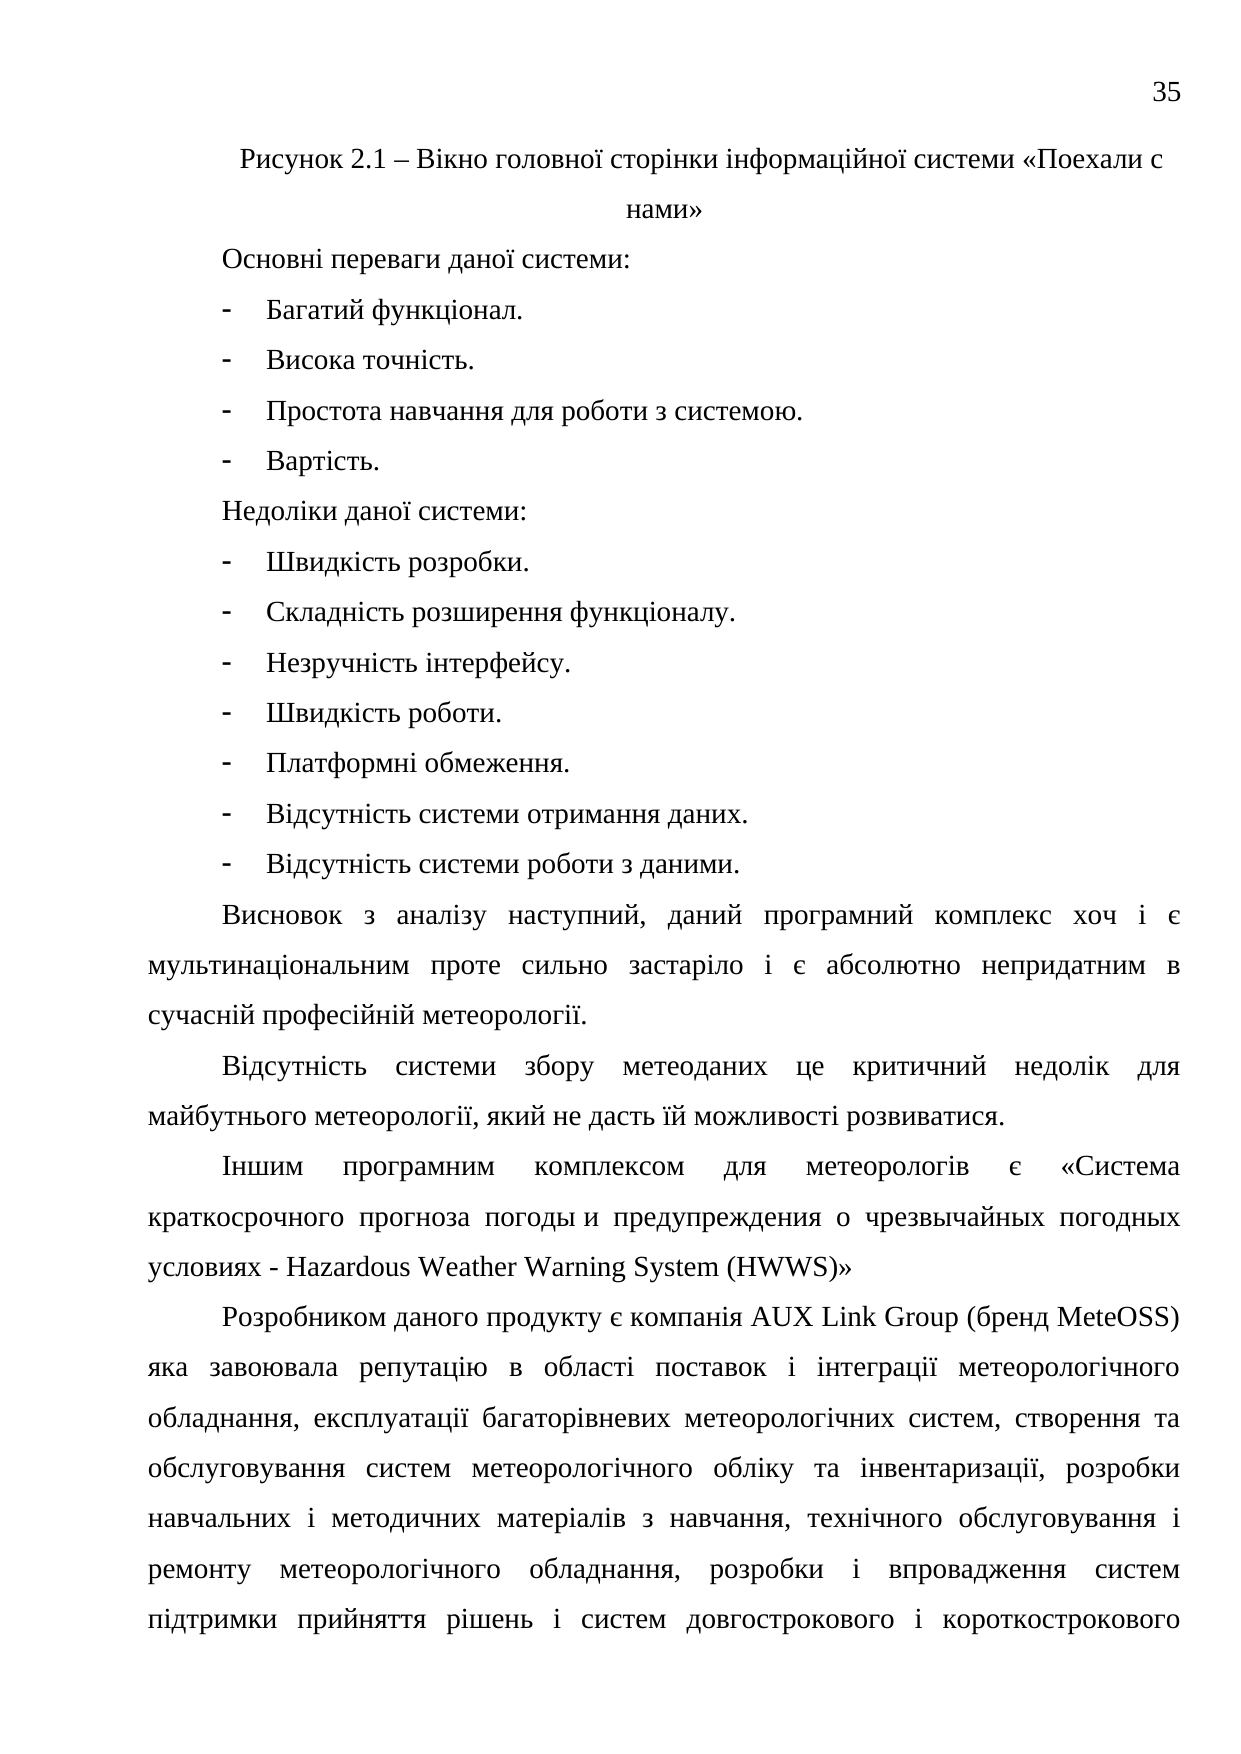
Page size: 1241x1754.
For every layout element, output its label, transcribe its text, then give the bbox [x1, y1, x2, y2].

text Недоліки даної системи: [148, 493, 1181, 527]
text Іншим програмним комплексом для метеорологів є «Система краткосрочного прогноза погоды и предупреждения о чрезвычайных погодных условиях - Hazardous Weather Warning System (HWWS)» [148, 1148, 1181, 1282]
list Незручність інтерфейсу. [148, 645, 1181, 678]
list Платформні обмеження. [148, 746, 1181, 779]
list Складність розширення функціоналу. [148, 594, 1181, 628]
text Основні переваги даної системи: [148, 242, 1181, 275]
text Відсутність системи збору метеоданих це критичний недолік для майбутнього метеорології, який не дасть їй можливості розвиватися. [148, 1048, 1181, 1132]
text Рисунок 2.1 – Вікно головної сторінки інформаційної системи «Поехали с нами» [148, 141, 1181, 225]
list Вартість. [148, 443, 1181, 477]
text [148, 1299, 1181, 1635]
list Відсутність системи роботи з даними. [148, 846, 1181, 880]
list Швидкість розробки. [148, 544, 1181, 577]
list Відсутність системи отримання даних. [148, 796, 1181, 829]
list Висока точність. [148, 342, 1181, 376]
list Багатий функціонал. [148, 292, 1181, 326]
text Висновок з аналізу наступний, даний програмний комплекс хоч і є мультинаціональним проте сильно застаріло і є абсолютно непридатним в сучасній професійній метеорології. [148, 897, 1181, 1031]
list Простота навчання для роботи з системою. [148, 393, 1181, 426]
list Швидкість роботи. [148, 695, 1181, 729]
